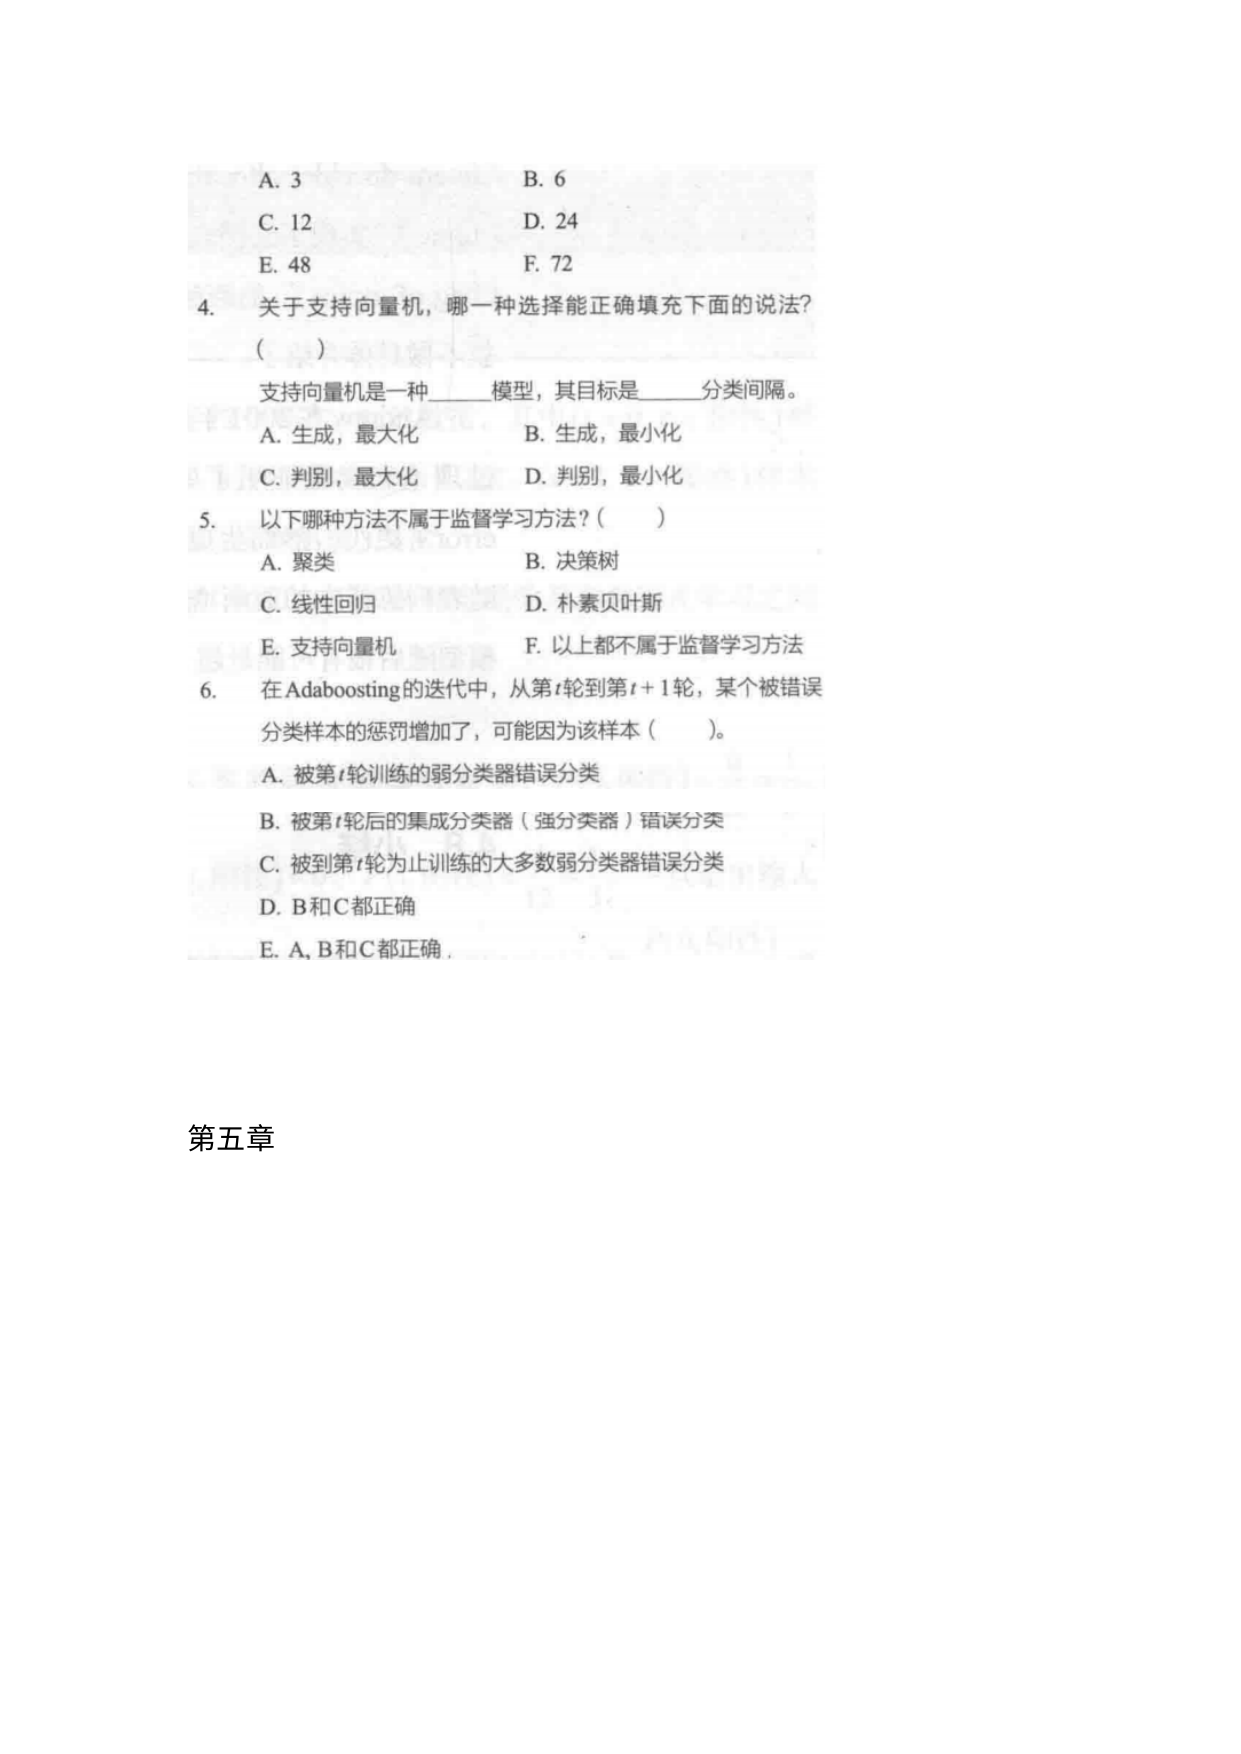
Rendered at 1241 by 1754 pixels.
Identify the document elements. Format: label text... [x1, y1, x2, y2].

text 第五章 [187, 1104, 1053, 1169]
picture [187, 162, 826, 789]
picture [187, 812, 826, 960]
